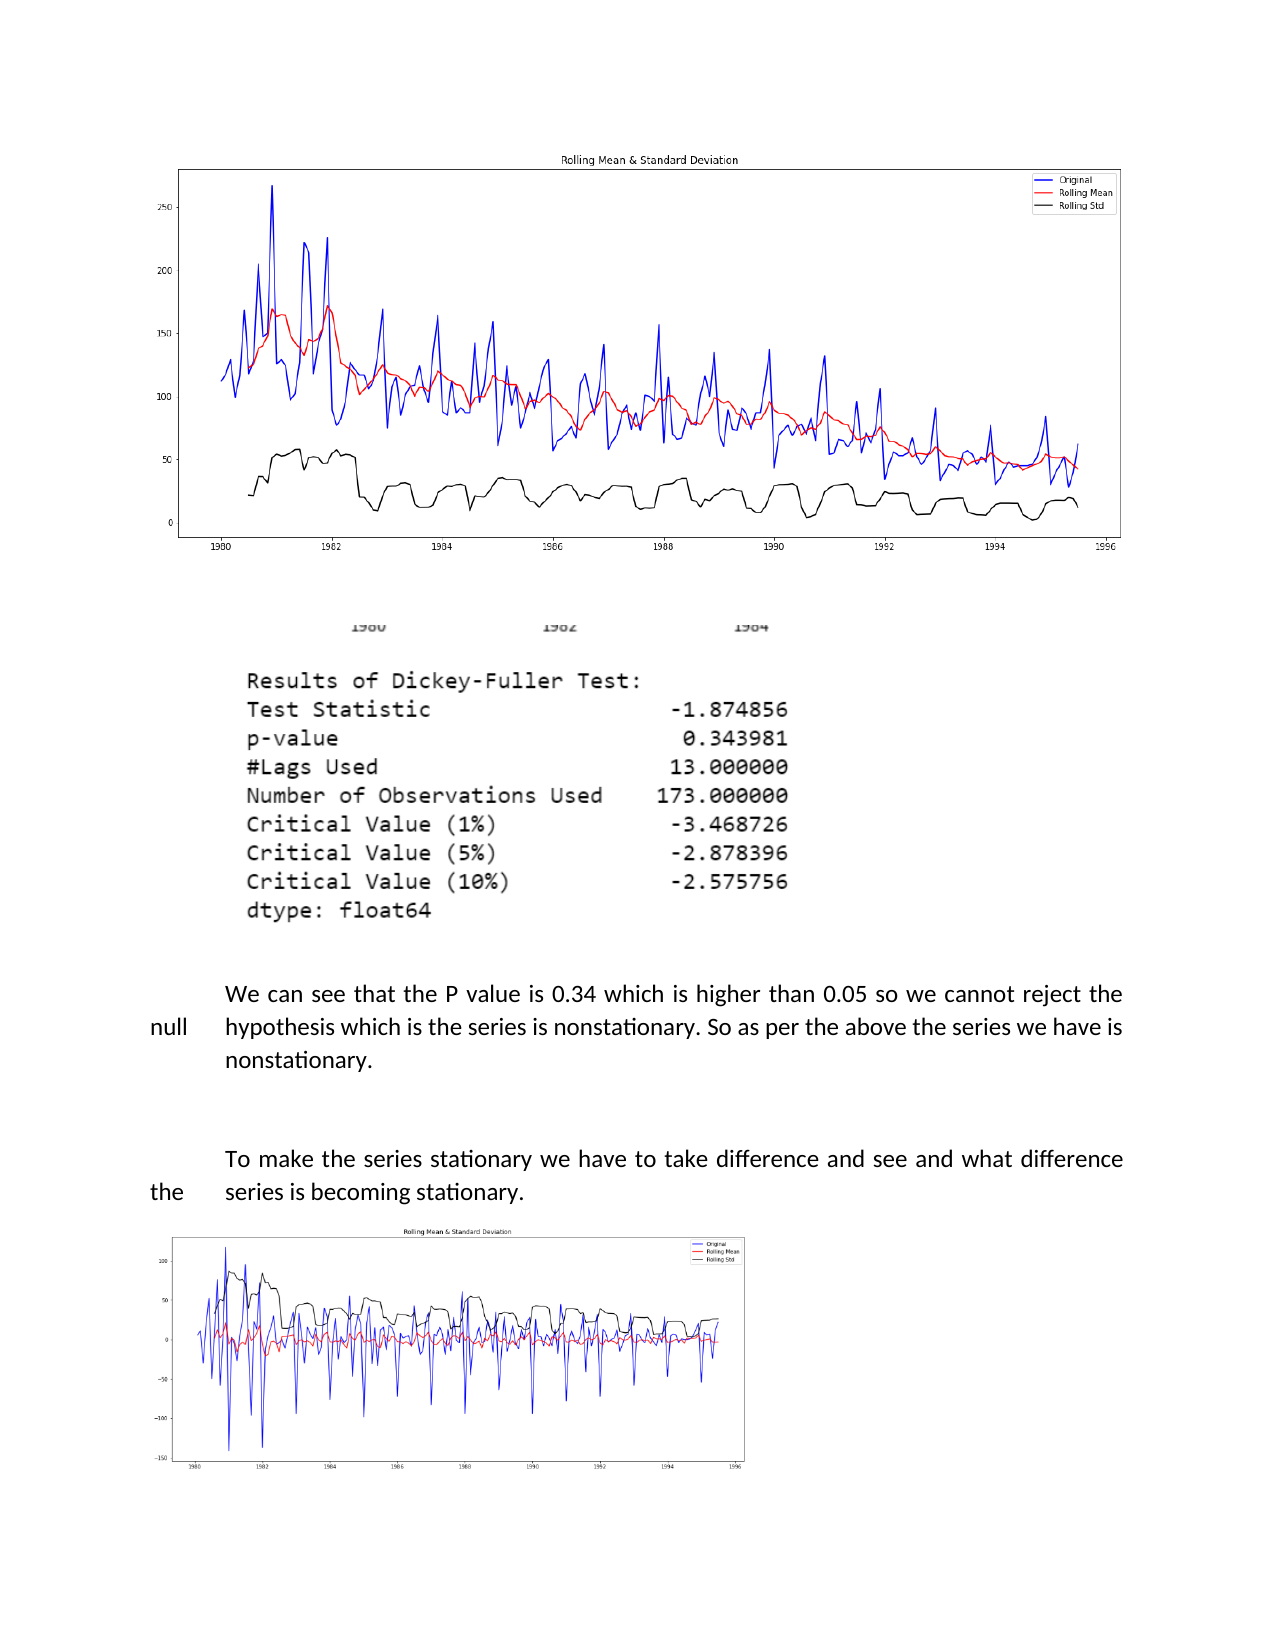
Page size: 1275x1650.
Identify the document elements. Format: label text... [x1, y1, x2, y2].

picture [225, 625, 882, 959]
text We can see that the P value is 0.34 which is higher than 0.05 so we cannot reject the null hypothesis which is the series is nonstationary. So as per the above the series we have is nonstationary. [150, 978, 1125, 1074]
text To make the series stationary we have to take difference and see and what difference the series is becoming stationary. [150, 1143, 1125, 1206]
picture [150, 1225, 747, 1473]
picture [150, 150, 1125, 557]
